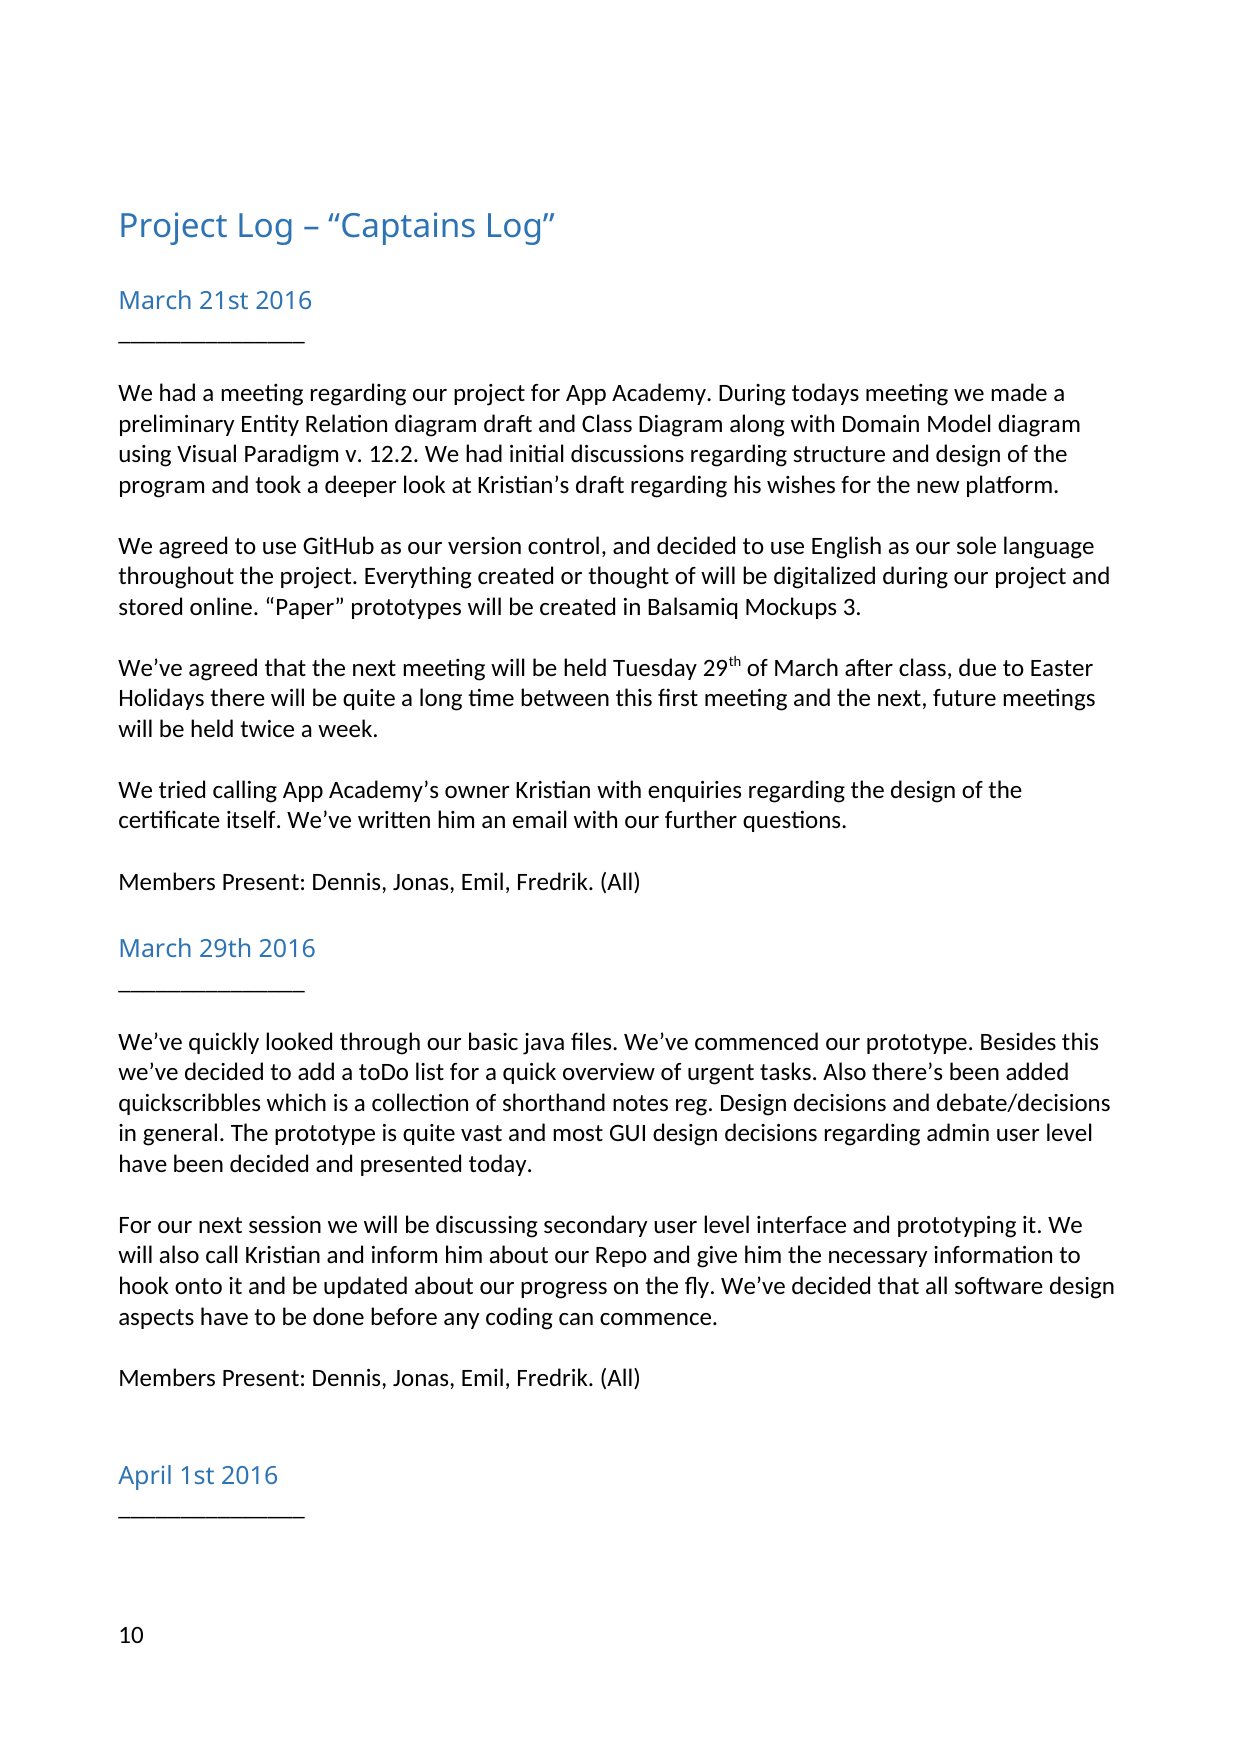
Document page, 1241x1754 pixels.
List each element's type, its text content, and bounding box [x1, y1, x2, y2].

subtitle March 21st 2016 [118, 282, 1122, 316]
text Members Present: Dennis, Jonas, Emil, Fredrik. (All) [118, 866, 1122, 896]
subtitle March 29th 2016 [118, 931, 1122, 965]
text We’ve agreed that the next meeting will be held Tuesday 29th of March after class, due to Easter Holidays there will be quite a long time between this first meeting and the next, future meetings will be held twice a week. [118, 652, 1122, 744]
subtitle Project Log – “Captains Log” [118, 202, 1122, 248]
text For our next session we will be discussing secondary user level interface and prototyping it. We will also call Kristian and inform him about our Repo and give him the necessary information to hook onto it and be updated about our progress on the fly. We’ve decided that all software design aspects have to be done before any coding can commence. [118, 1209, 1122, 1331]
subtitle April 1st 2016 [118, 1457, 1122, 1492]
text _______________ [118, 1492, 1122, 1522]
text We had a meeting regarding our project for App Academy. During todays meeting we made a preliminary Entity Relation diagram draft and Class Diagram along with Domain Model diagram using Visual Paradigm v. 12.2. We had initial discussions regarding structure and design of the program and took a deeper look at Kristian’s draft regarding his wishes for the new platform. [118, 377, 1122, 499]
text Members Present: Dennis, Jonas, Emil, Fredrik. (All) [118, 1362, 1122, 1392]
text We’ve quickly looked through our basic java files. We’ve commenced our prototype. Besides this we’ve decided to add a toDo list for a quick overview of urgent tasks. Also there’s been added quickscribbles which is a collection of shorthand notes reg. Design decisions and debate/decisions in general. The prototype is quite vast and most GUI design decisions regarding admin user level have been decided and presented today. [118, 1026, 1122, 1179]
text We agreed to use GitHub as our version control, and decided to use English as our sole language throughout the project. Everything created or thought of will be digitalized during our project and stored online. “Paper” prototypes will be created in Balsamiq Mockups 3. [118, 530, 1122, 622]
text _______________ [118, 316, 1122, 347]
text We tried calling App Academy’s owner Kristian with enquiries regarding the design of the certificate itself. We’ve written him an email with our further questions. [118, 774, 1122, 835]
text _______________ [118, 965, 1122, 996]
